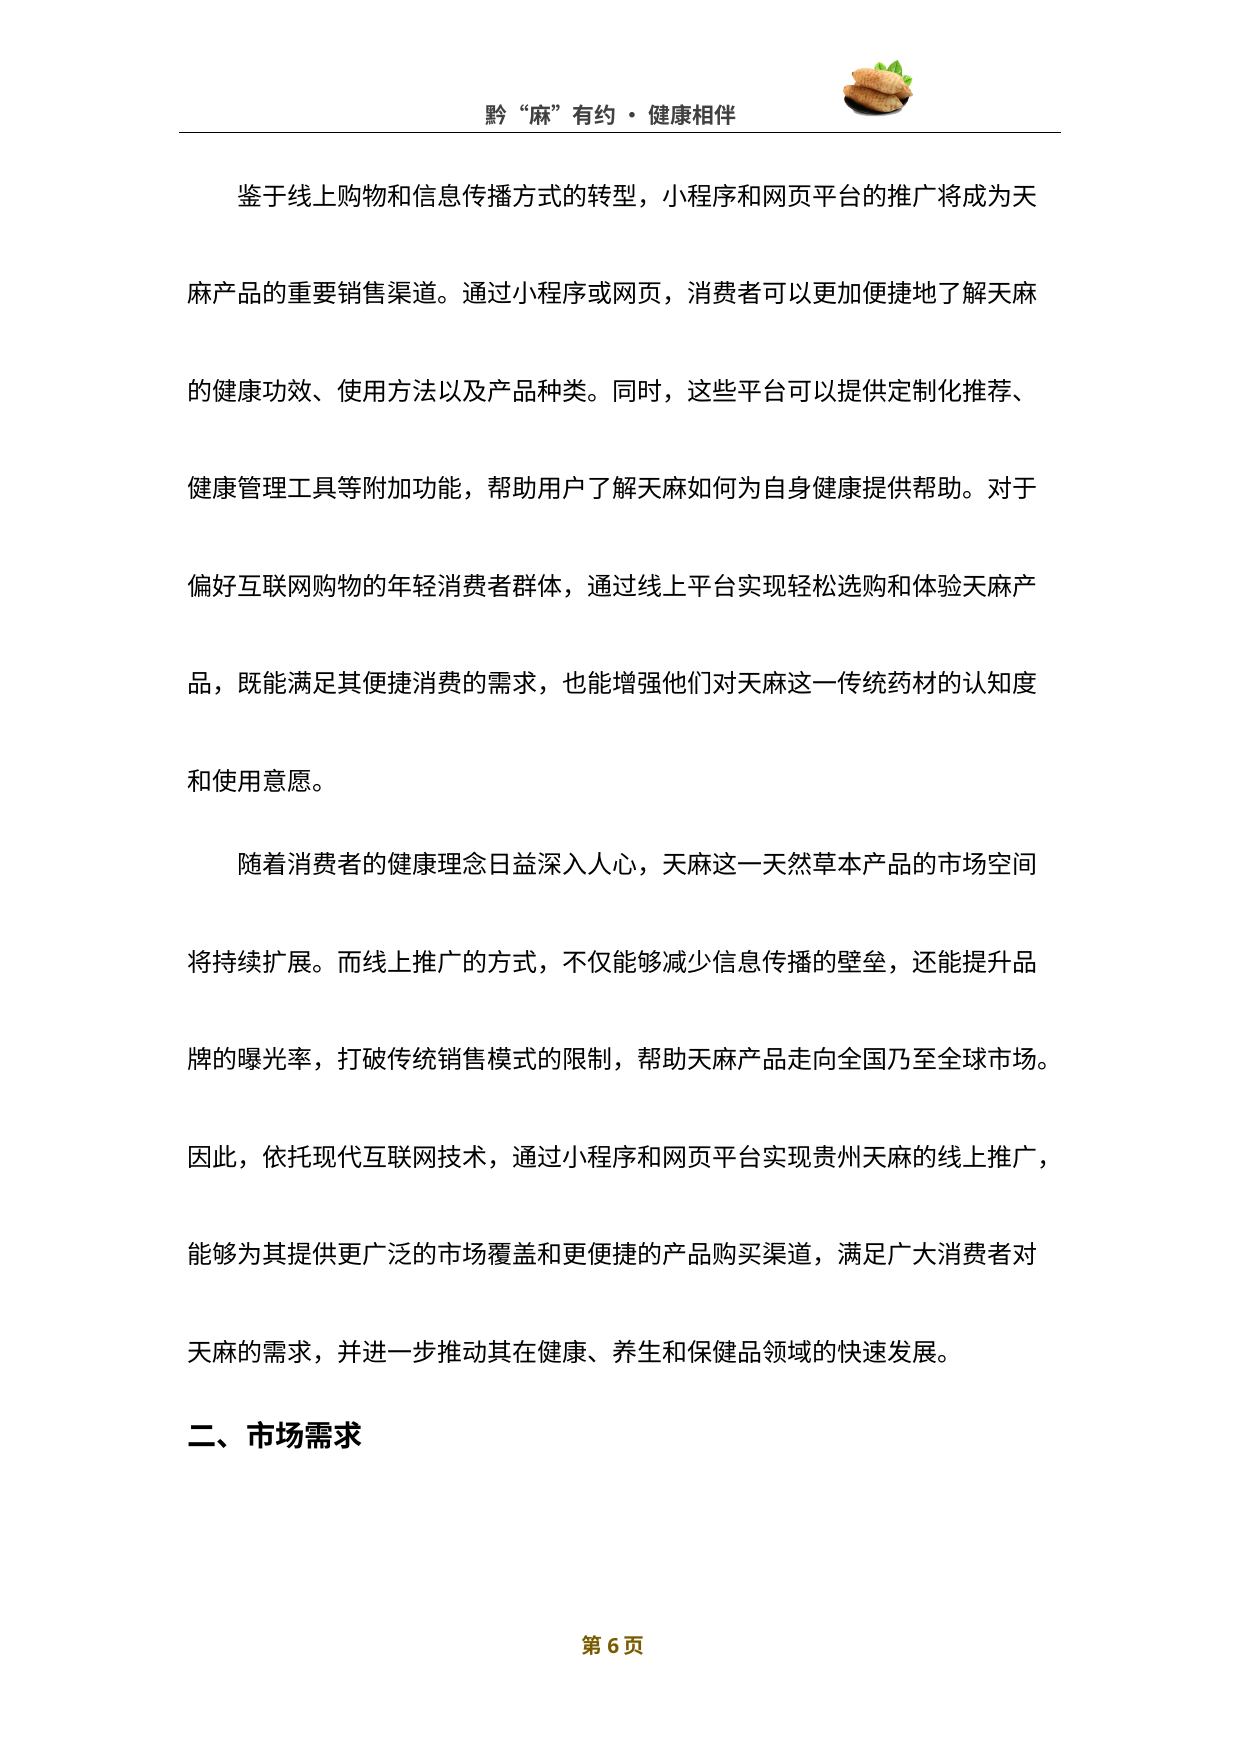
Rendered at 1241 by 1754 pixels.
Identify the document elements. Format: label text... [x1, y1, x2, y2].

picture [840, 49, 915, 124]
text 随着消费者的健康理念日益深入人心，天麻这一天然草本产品的市场空间将持续扩展。而线上推广的方式，不仅能够减少信息传播的壁垒，还能提升品牌的曝光率，打破传统销售模式的限制，帮助天麻产品走向全国乃至全球市场。因此，依托现代互联网技术，通过小程序和网页平台实现贵州天麻的线上推广，能够为其提供更广泛的市场覆盖和更便捷的产品购买渠道，满足广大消费者对天麻的需求，并进一步推动其在健康、养生和保健品领域的快速发展。 [187, 830, 1053, 1383]
text 鉴于线上购物和信息传播方式的转型，小程序和网页平台的推广将成为天麻产品的重要销售渠道。通过小程序或网页，消费者可以更加便捷地了解天麻的健康功效、使用方法以及产品种类。同时，这些平台可以提供定制化推荐、健康管理工具等附加功能，帮助用户了解天麻如何为自身健康提供帮助。对于偏好互联网购物的年轻消费者群体，通过线上平台实现轻松选购和体验天麻产品，既能满足其便捷消费的需求，也能增强他们对天麻这一传统药材的认知度和使用意愿。 [187, 162, 1053, 812]
subtitle 二、市场需求 [187, 1401, 1053, 1466]
